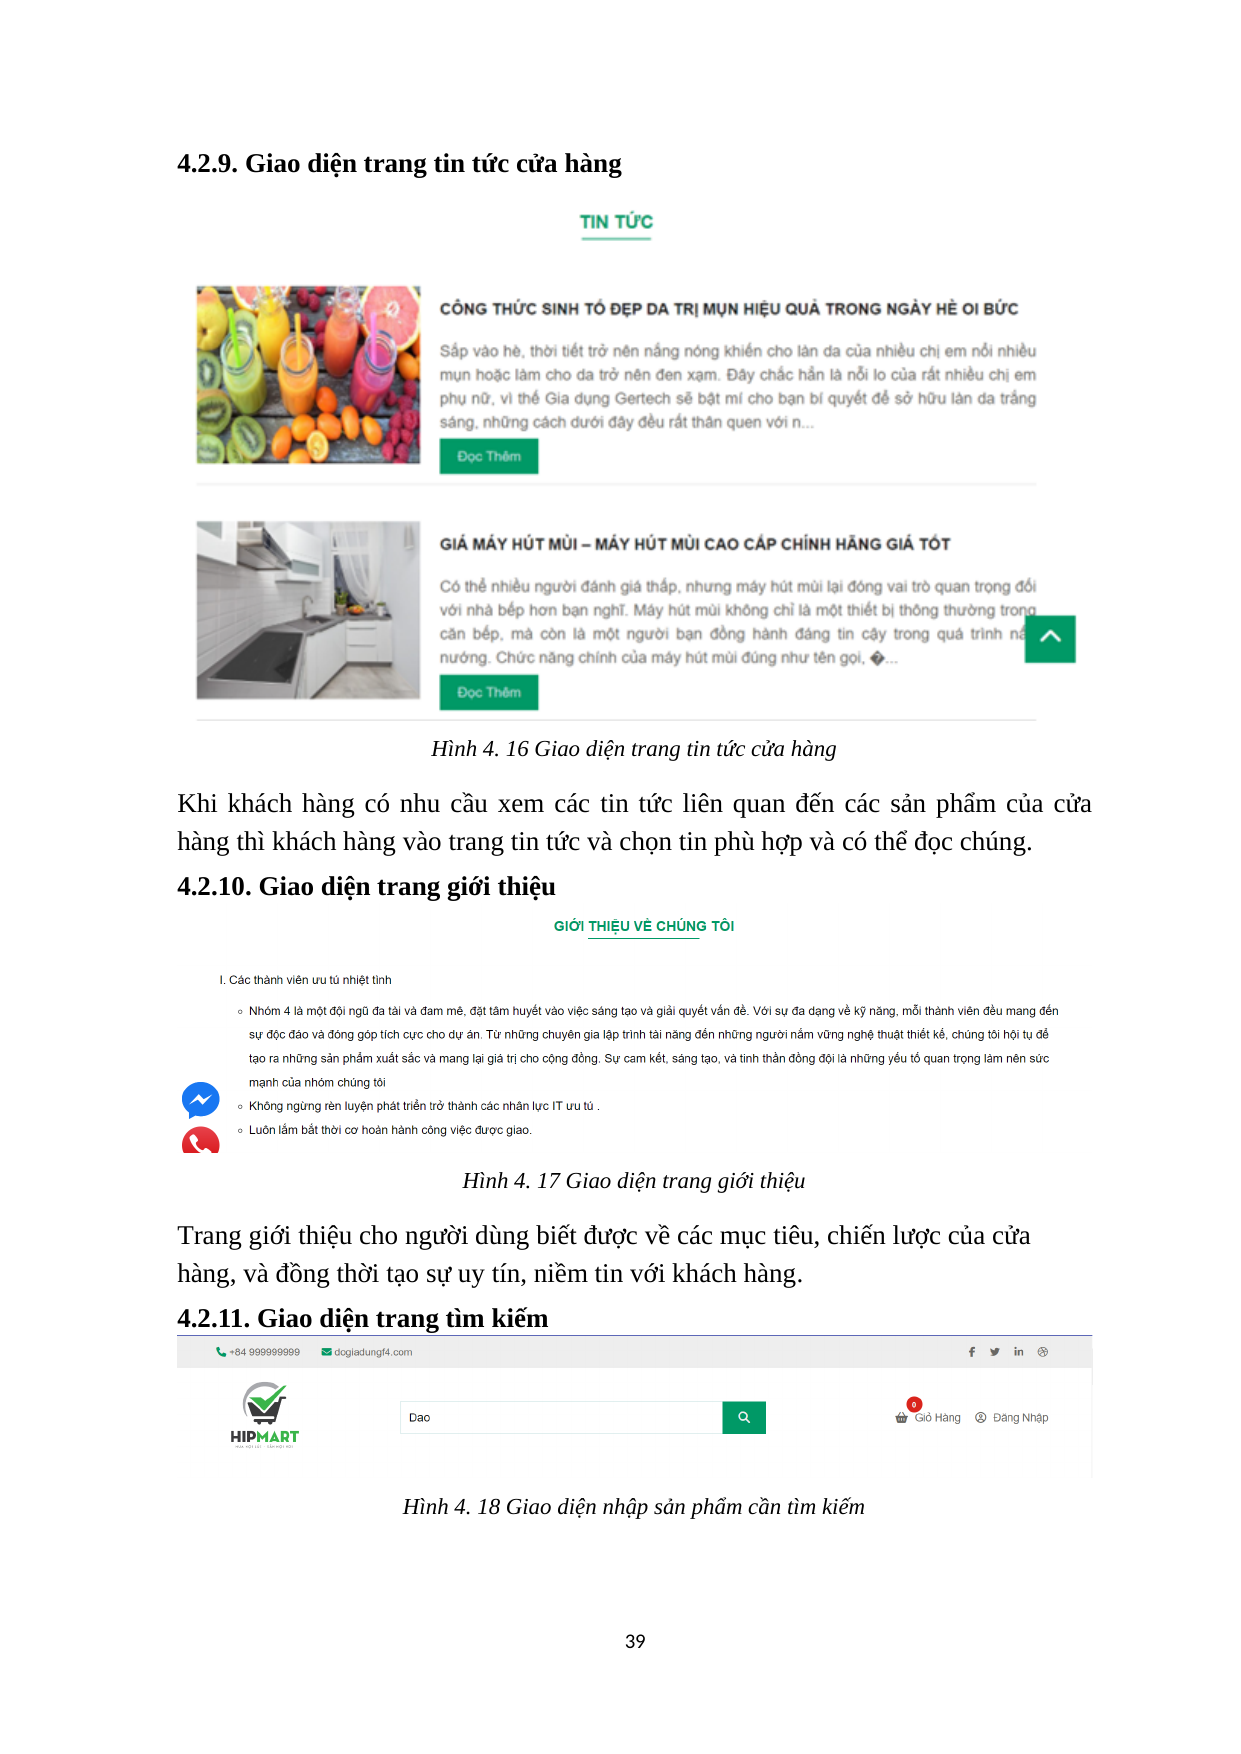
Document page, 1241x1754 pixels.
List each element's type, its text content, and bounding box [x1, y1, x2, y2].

text Hình 4. 17 Giao diện trang giới thiệu [177, 1168, 1093, 1194]
text Khi khách hàng có nhu cầu xem các tin tức liên quan đến các sản phẩm của cửa hàng thì khách hàng vào trang tin tức và chọn tin phù hợp và có thể đọc chúng. [177, 782, 1093, 857]
picture [177, 903, 1093, 1153]
subtitle 4.2.11. Giao diện trang tìm kiếm [177, 1302, 1093, 1333]
text Trang giới thiệu cho người dùng biết được về các mục tiêu, chiến lược của cửa hàng, và đồng thời tạo sự uy tín, niềm tin với khách hàng. [177, 1215, 1093, 1290]
text Hình 4. 16 Giao diện trang tin tức cửa hàng [177, 735, 1093, 762]
subtitle 4.2.9. Giao diện trang tin tức cửa hàng [177, 147, 1093, 178]
picture [177, 180, 1093, 721]
subtitle 4.2.10. Giao diện trang giới thiệu [177, 870, 1093, 901]
picture [177, 1335, 1093, 1478]
text Hình 4. 18 Giao diện nhập sản phẩm cần tìm kiếm [177, 1493, 1093, 1519]
